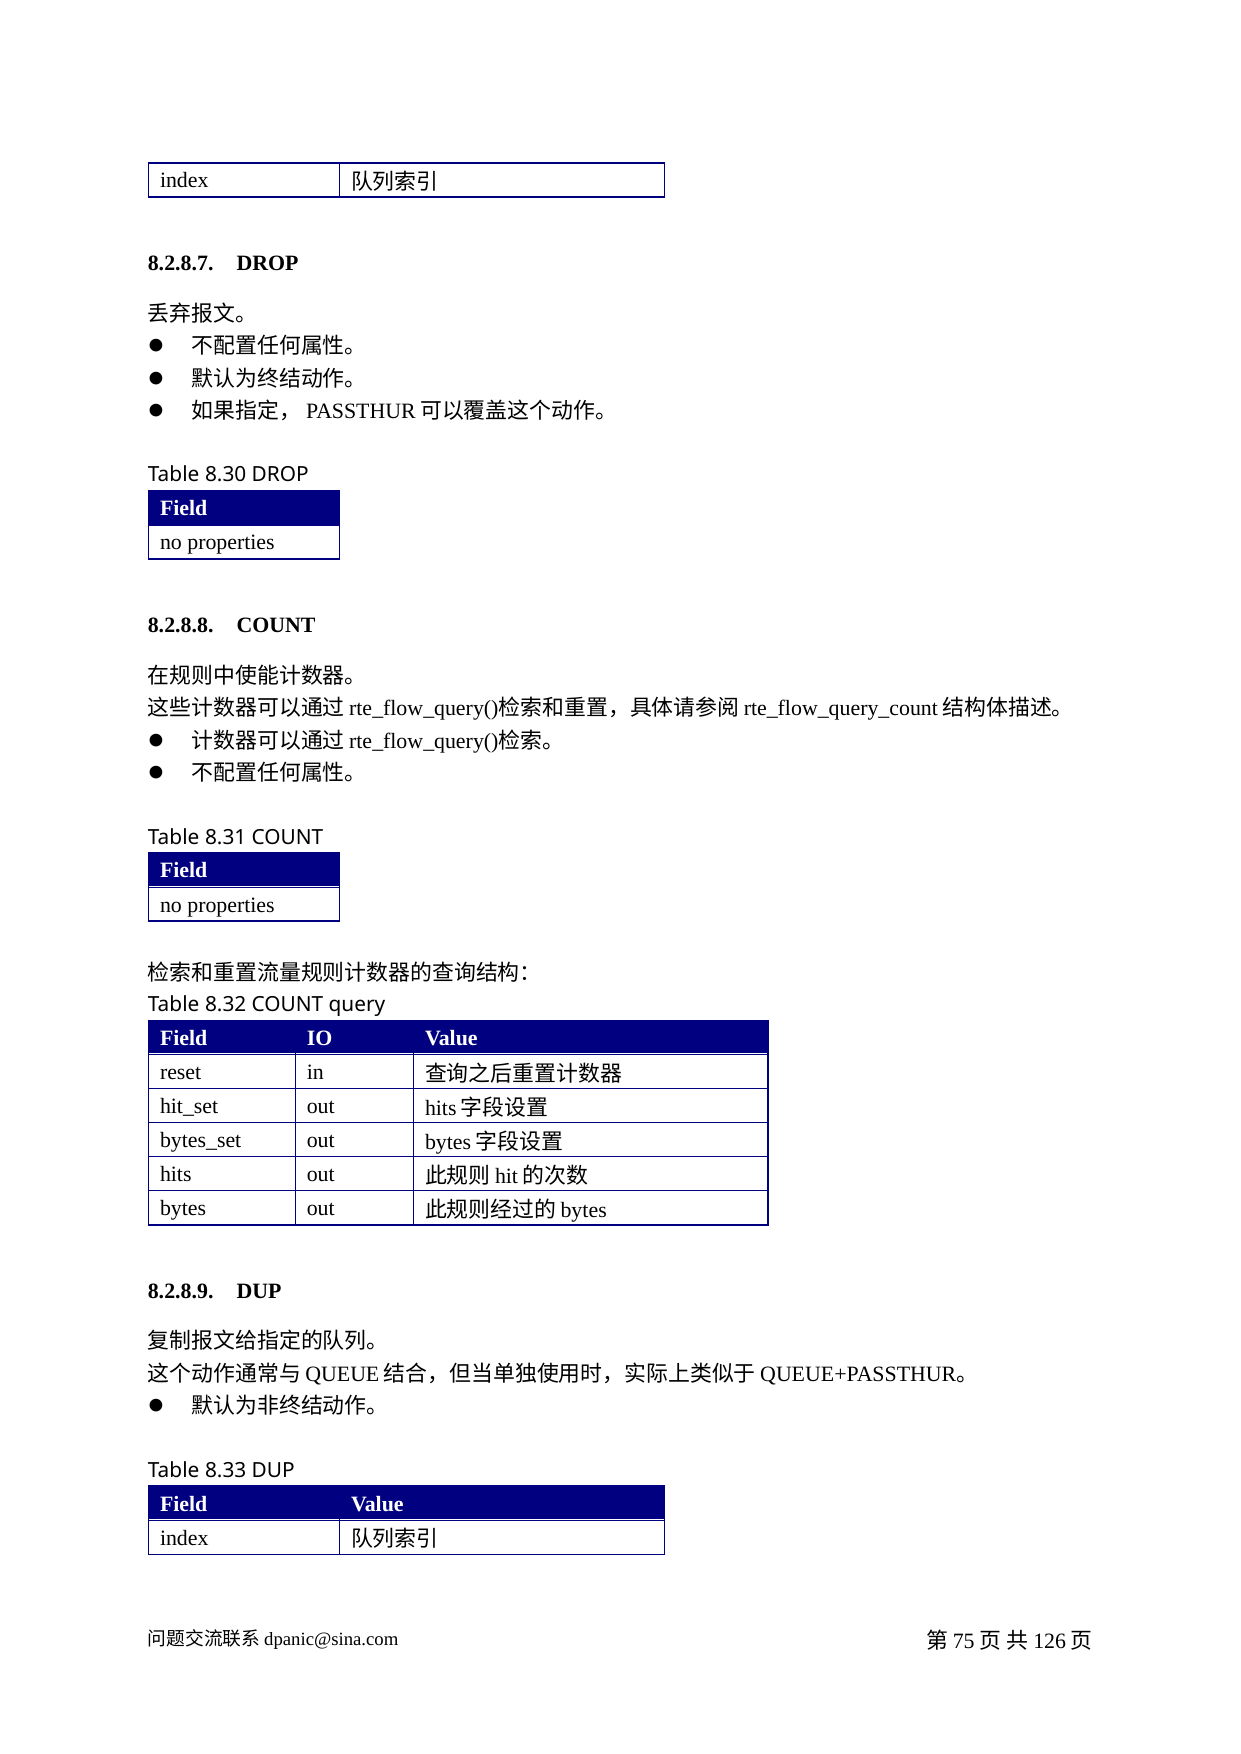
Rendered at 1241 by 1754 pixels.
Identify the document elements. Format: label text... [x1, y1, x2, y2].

list 不配置任何属性。 [148, 328, 1092, 360]
table_cell 此规则经过的bytes [414, 1191, 767, 1224]
table_cell out [296, 1191, 413, 1224]
table_cell bytes [149, 1191, 295, 1224]
table_cell hits字段设置 [414, 1089, 767, 1122]
table_cell 队列索引 [340, 164, 664, 196]
table_cell index [149, 1521, 339, 1553]
table_cell 查询之后重置计数器 [414, 1055, 767, 1088]
table_cell no properties [149, 526, 339, 558]
table_cell no properties [149, 888, 339, 920]
subtitle DUP [148, 1274, 1092, 1307]
list 计数器可以通过rte_flow_query()检索。 [148, 722, 1092, 755]
table_header Value [340, 1487, 664, 1519]
table_cell in [296, 1055, 413, 1088]
list 不配置任何属性。 [148, 755, 1092, 787]
table_cell out [296, 1157, 413, 1190]
text 这个动作通常与QUEUE结合，但当单独使用时，实际上类似于QUEUE+PASSTHUR。 [148, 1355, 1092, 1388]
table_cell index [149, 164, 339, 196]
table_cell out [296, 1089, 413, 1122]
text 检索和重置流量规则计数器的查询结构： [148, 954, 1092, 987]
table_cell reset [149, 1055, 295, 1088]
list 默认为终结动作。 [148, 360, 1092, 393]
table_cell 此规则hit的次数 [414, 1157, 767, 1190]
table_cell hit_set [149, 1089, 295, 1122]
text 在规则中使能计数器。 [148, 657, 1092, 690]
table_header Field [149, 1021, 295, 1053]
subtitle COUNT [148, 608, 1092, 641]
table_header IO [296, 1021, 413, 1053]
list 默认为非终结动作。 [148, 1388, 1092, 1420]
table_header Value [414, 1021, 767, 1053]
table_header Field [149, 492, 339, 524]
text Table 8.33 DUP [148, 1453, 1092, 1485]
subtitle DROP [148, 246, 1092, 279]
table_header Field [149, 1487, 339, 1519]
text Table 8.32 COUNT query [148, 987, 1092, 1019]
list 如果指定， PASSTHUR可以覆盖这个动作。 [148, 393, 1092, 425]
table_cell out [296, 1123, 413, 1156]
table_cell bytes字段设置 [414, 1123, 767, 1156]
table_cell 队列索引 [340, 1521, 664, 1553]
text 复制报文给指定的队列。 [148, 1323, 1092, 1355]
table_header Field [149, 854, 339, 886]
text 丢弃报文。 [148, 295, 1092, 328]
table_cell hits [149, 1157, 295, 1190]
text Table 8.31 COUNT [148, 820, 1092, 852]
text 这些计数器可以通过rte_flow_query()检索和重置，具体请参阅rte_flow_query_count结构体描述。 [148, 690, 1092, 722]
table_cell bytes_set [149, 1123, 295, 1156]
text Table 8.30 DROP [148, 458, 1092, 490]
